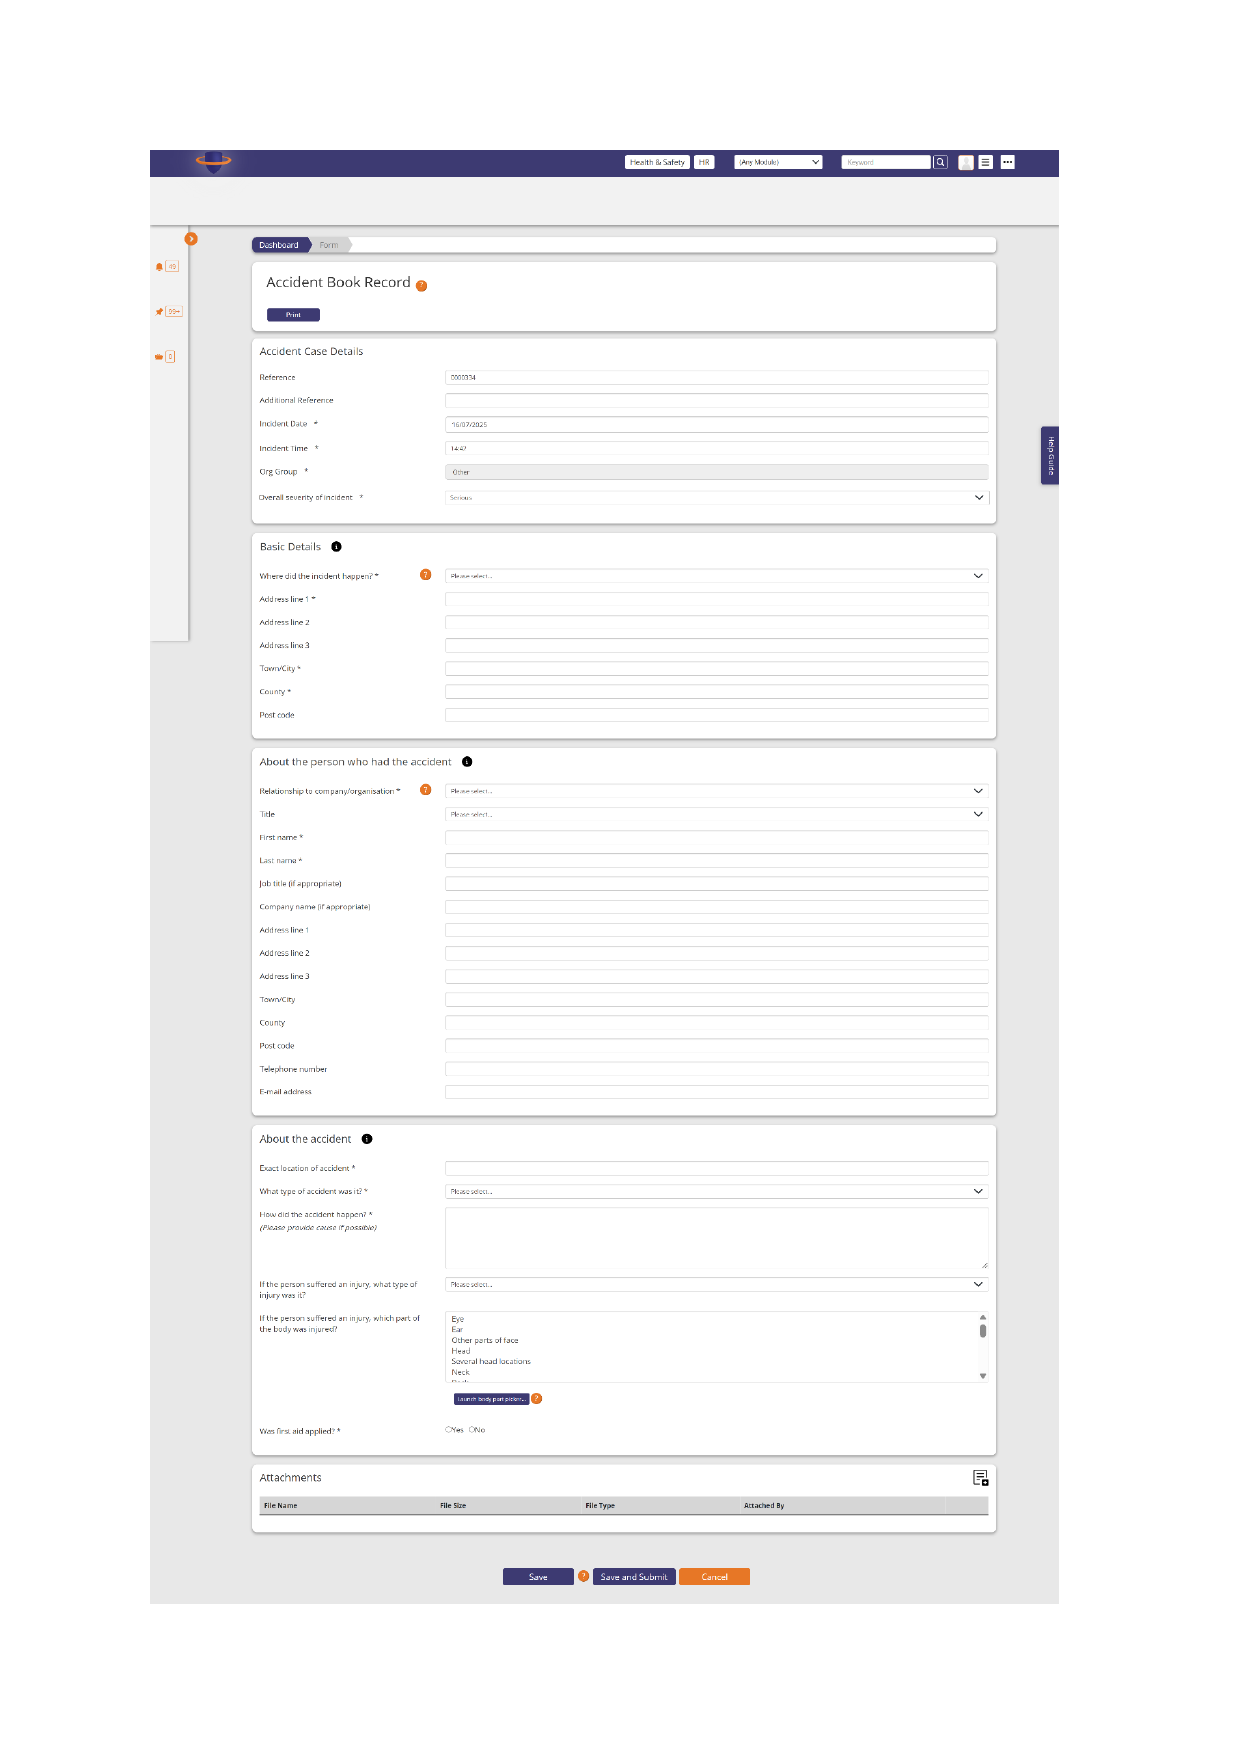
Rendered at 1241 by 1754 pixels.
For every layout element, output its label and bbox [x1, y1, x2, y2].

picture [150, 150, 1059, 1604]
